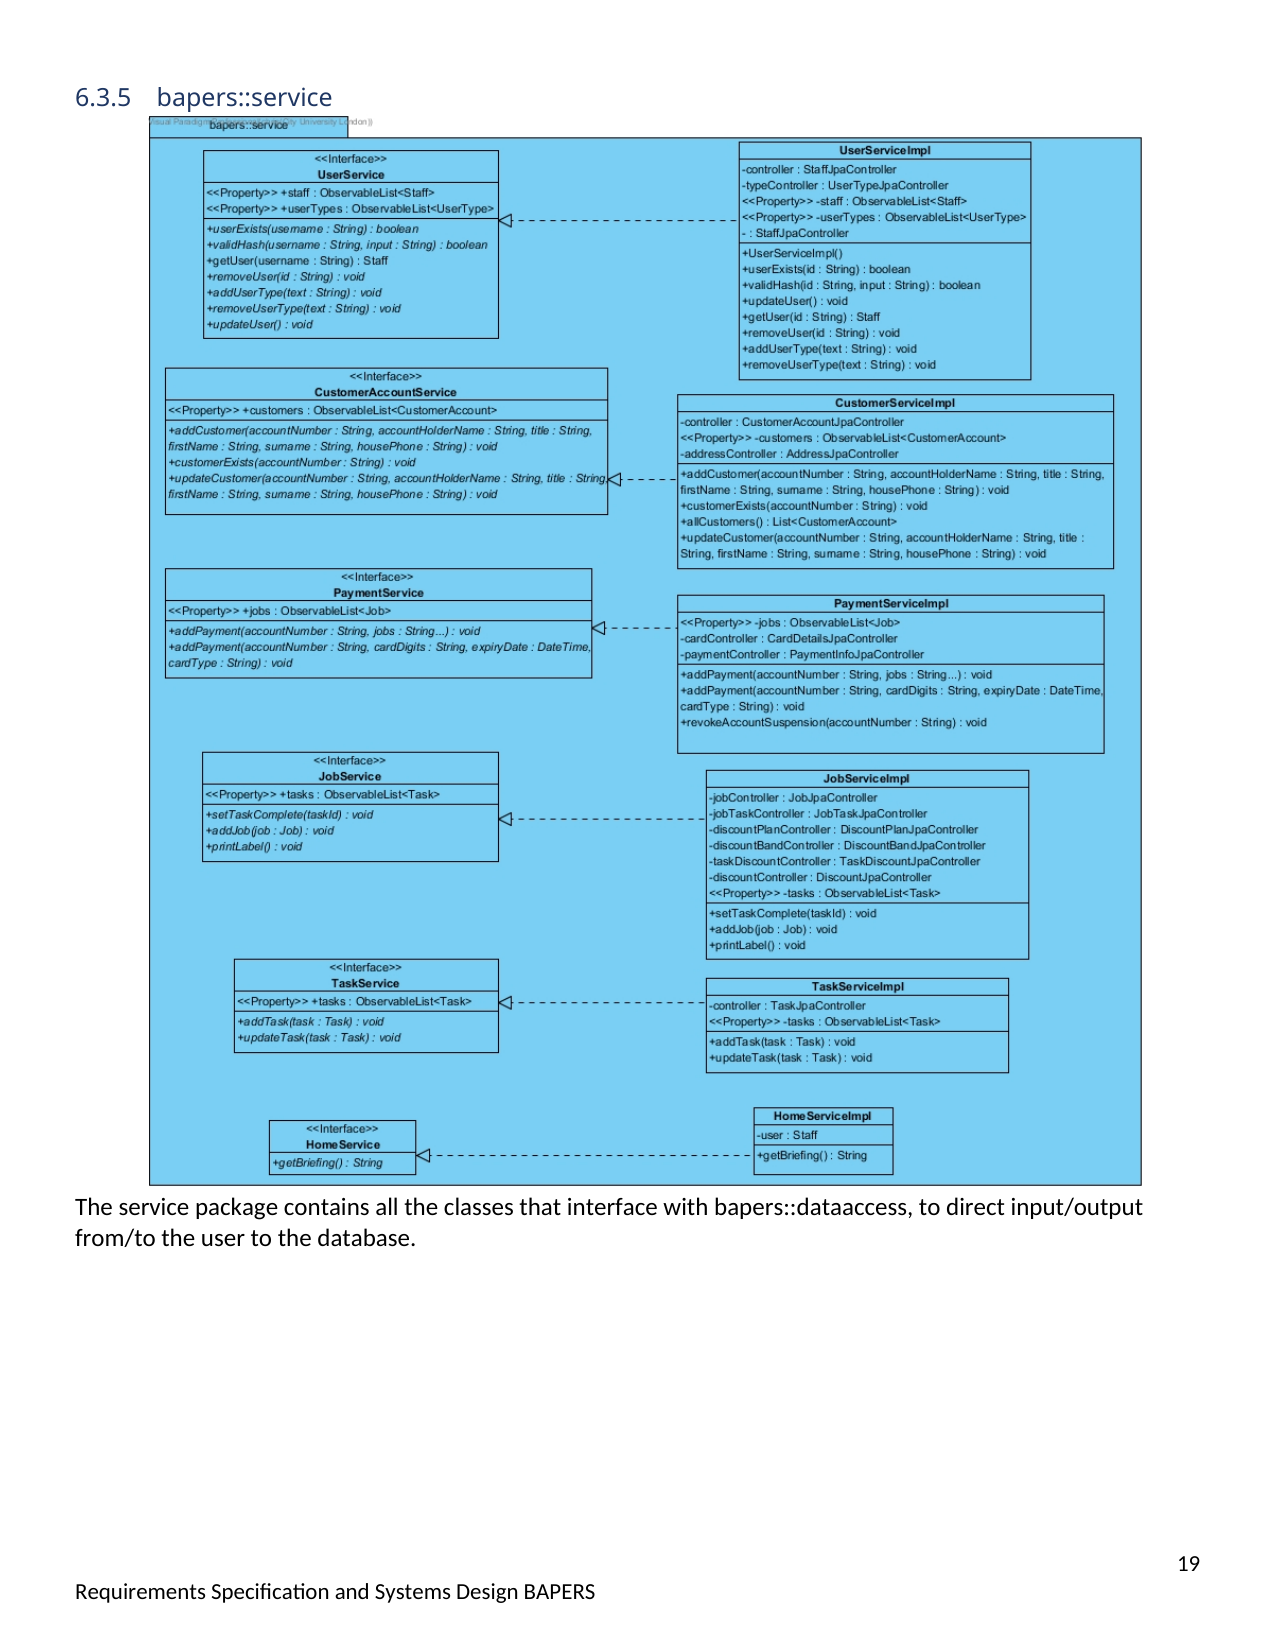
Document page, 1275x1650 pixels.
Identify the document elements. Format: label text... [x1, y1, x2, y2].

picture [148, 114, 1146, 1189]
subtitle bapers::service [75, 79, 1200, 113]
